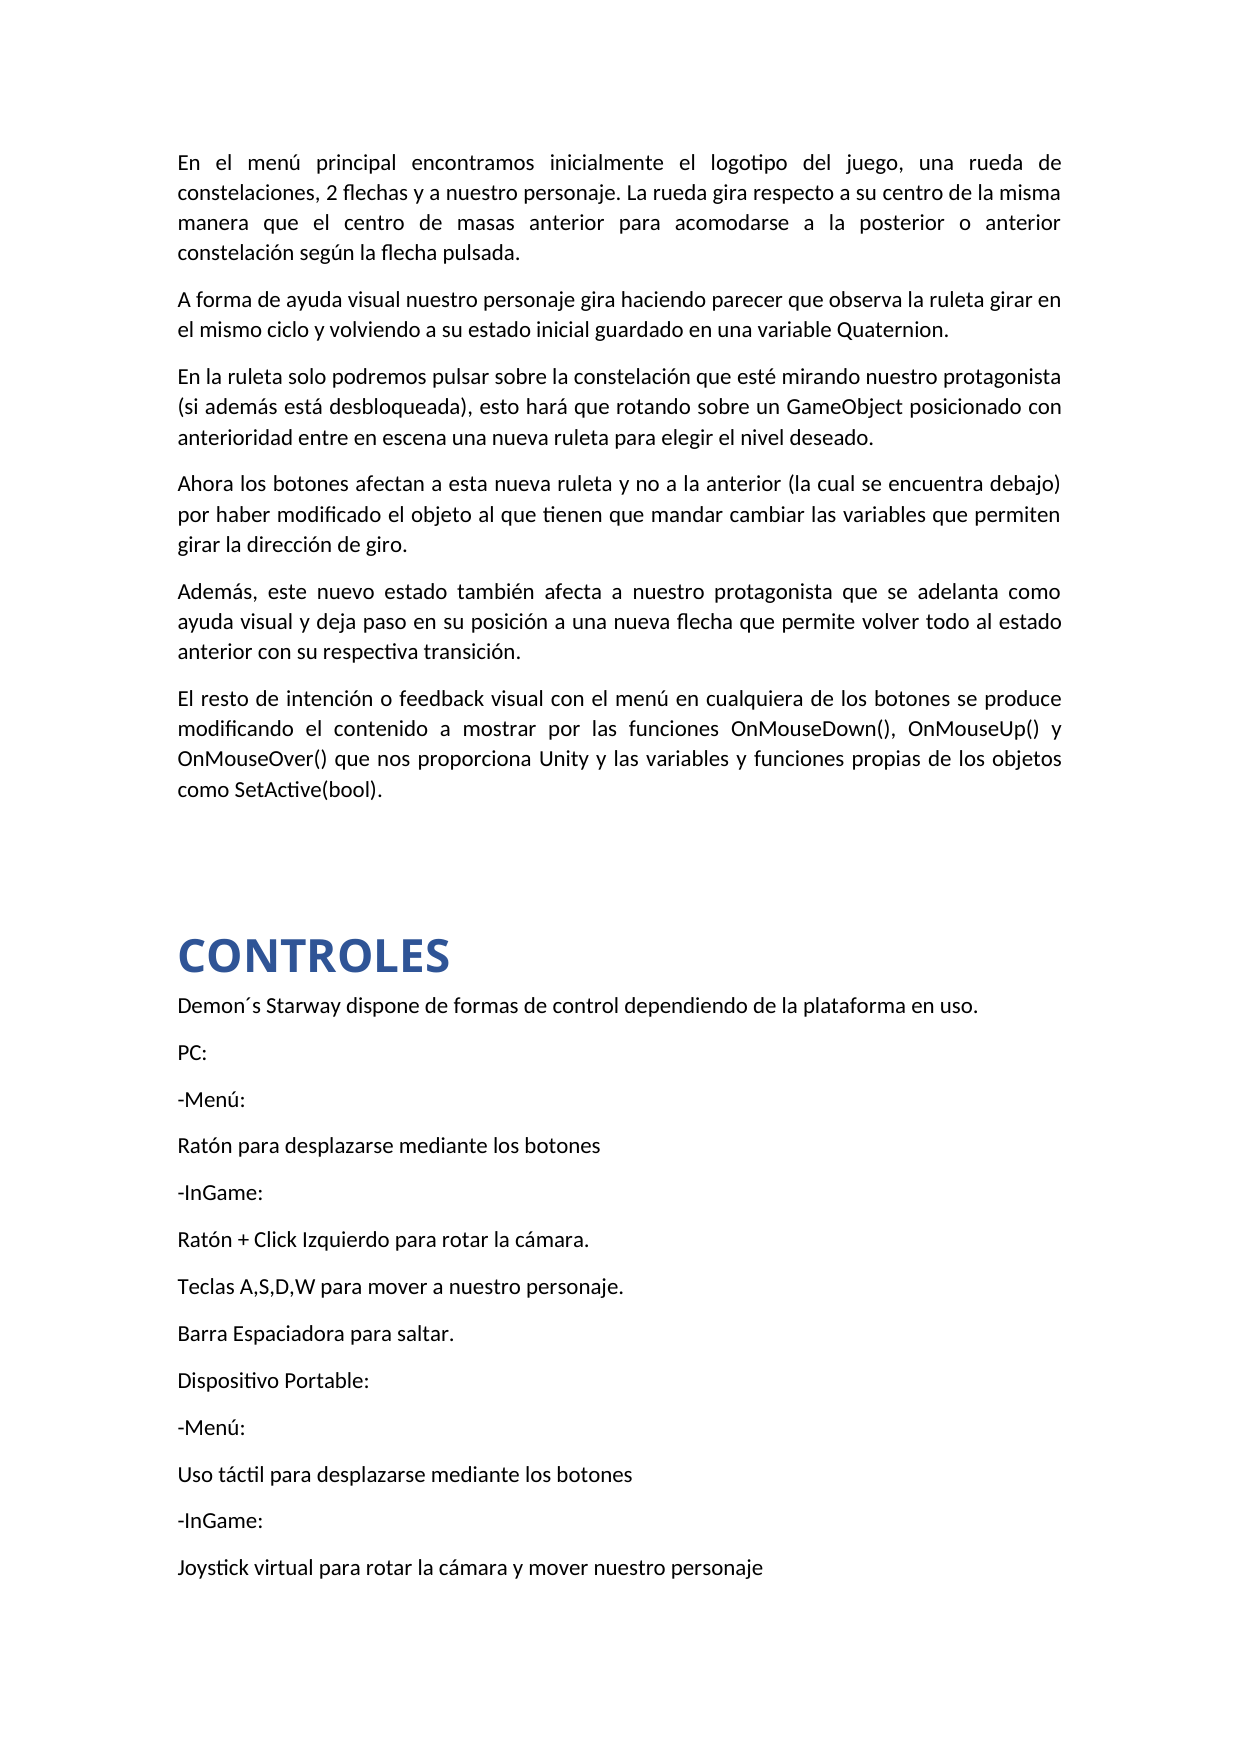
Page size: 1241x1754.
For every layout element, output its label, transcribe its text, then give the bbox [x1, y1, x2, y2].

text Ratón para desplazarse mediante los botones [177, 1132, 1063, 1159]
text Dispositivo Portable: [177, 1366, 1063, 1394]
text Uso táctil para desplazarse mediante los botones [177, 1460, 1063, 1488]
text -InGame: [177, 1507, 1063, 1534]
text PC: [177, 1038, 1063, 1066]
subtitle CONTROLES [177, 924, 1063, 986]
text -Menú: [177, 1413, 1063, 1441]
text En la ruleta solo podremos pulsar sobre la constelación que esté mirando nuestro protagonista (si además está desbloqueada), esto hará que rotando sobre un GameObject posicionado con anterioridad entre en escena una nueva ruleta para elegir el nivel deseado. [177, 362, 1063, 451]
text Teclas A,S,D,W para mover a nuestro personaje. [177, 1272, 1063, 1300]
text Joystick virtual para rotar la cámara y mover nuestro personaje [177, 1553, 1063, 1581]
text El resto de intención o feedback visual con el menú en cualquiera de los botones se produce modificando el contenido a mostrar por las funciones OnMouseDown(), OnMouseUp() y OnMouseOver() que nos proporciona Unity y las variables y funciones propias de los objetos como SetActive(bool). [177, 684, 1063, 803]
text Barra Espaciadora para saltar. [177, 1319, 1063, 1347]
text -Menú: [177, 1085, 1063, 1113]
text Ahora los botones afectan a esta nueva ruleta y no a la anterior (la cual se encuentra debajo) por haber modificado el objeto al que tienen que mandar cambiar las variables que permiten girar la dirección de giro. [177, 469, 1063, 558]
text Demon´s Starway dispone de formas de control dependiendo de la plataforma en uso. [177, 991, 1063, 1019]
text En el menú principal encontramos inicialmente el logotipo del juego, una rueda de constelaciones, 2 flechas y a nuestro personaje. La rueda gira respecto a su centro de la misma manera que el centro de masas anterior para acomodarse a la posterior o anterior constelación según la flecha pulsada. [177, 148, 1063, 266]
text Además, este nuevo estado también afecta a nuestro protagonista que se adelanta como ayuda visual y deja paso en su posición a una nueva flecha que permite volver todo al estado anterior con su respectiva transición. [177, 577, 1063, 665]
text A forma de ayuda visual nuestro personaje gira haciendo parecer que observa la ruleta girar en el mismo ciclo y volviendo a su estado inicial guardado en una variable Quaternion. [177, 285, 1063, 343]
text Ratón + Click Izquierdo para rotar la cámara. [177, 1225, 1063, 1253]
text -InGame: [177, 1178, 1063, 1206]
